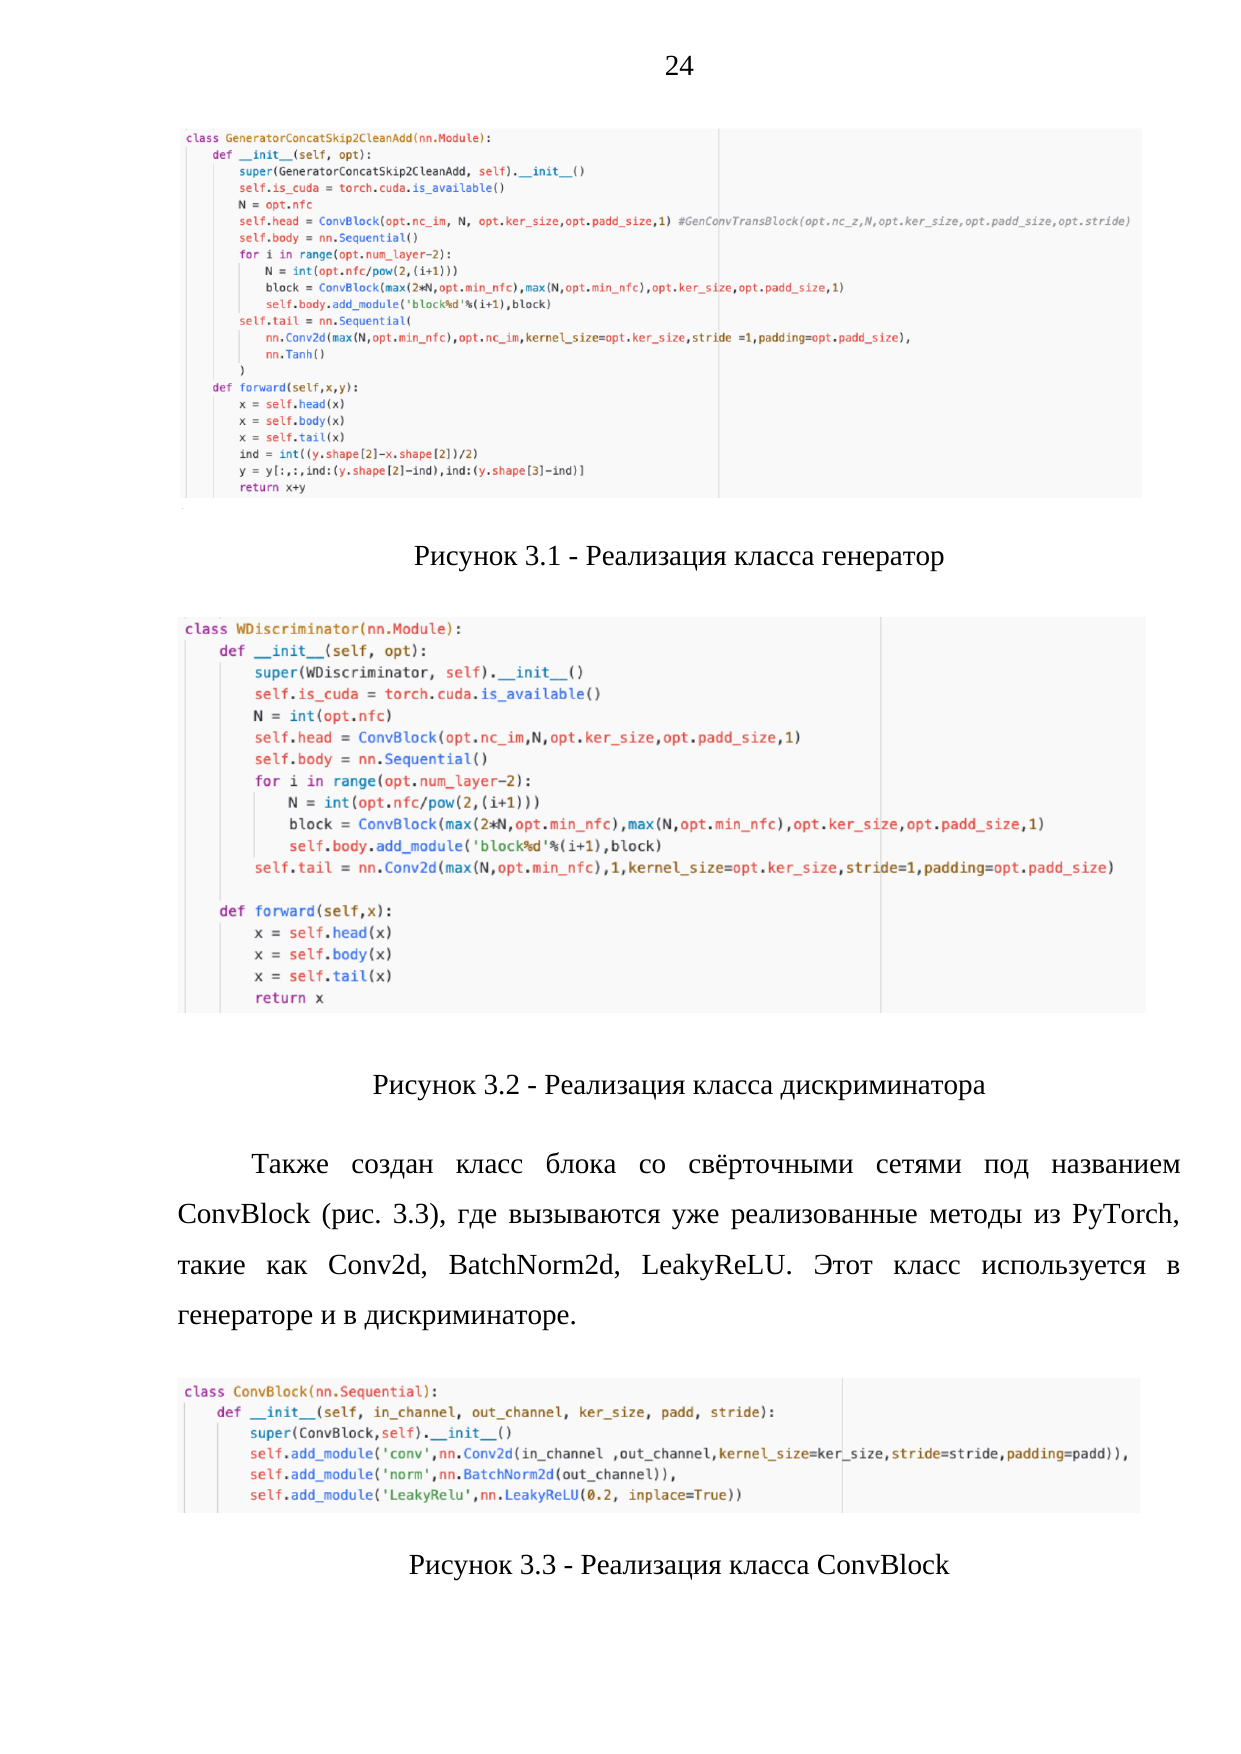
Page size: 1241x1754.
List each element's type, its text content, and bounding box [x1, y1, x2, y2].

picture [177, 617, 1152, 1021]
text Рисунок 3.2 - Реализация класса дискриминатора [177, 1067, 1181, 1100]
picture [177, 126, 1152, 509]
text Также создан класс блока со свёрточными сетями под названием ConvBlock (рис. 3.3), где вызываются уже реализованные методы из PyTorch, такие как Conv2d, BatchNorm2d, LeakyReLU. Этот класс используется в генераторе и в дискриминаторе. [177, 1146, 1181, 1331]
picture [177, 1376, 1152, 1519]
text Рисунок 3.3 - Реализация класса ConvBlock [177, 1547, 1181, 1581]
text Рисунок 3.1 - Реализация класса генератор [177, 538, 1181, 571]
